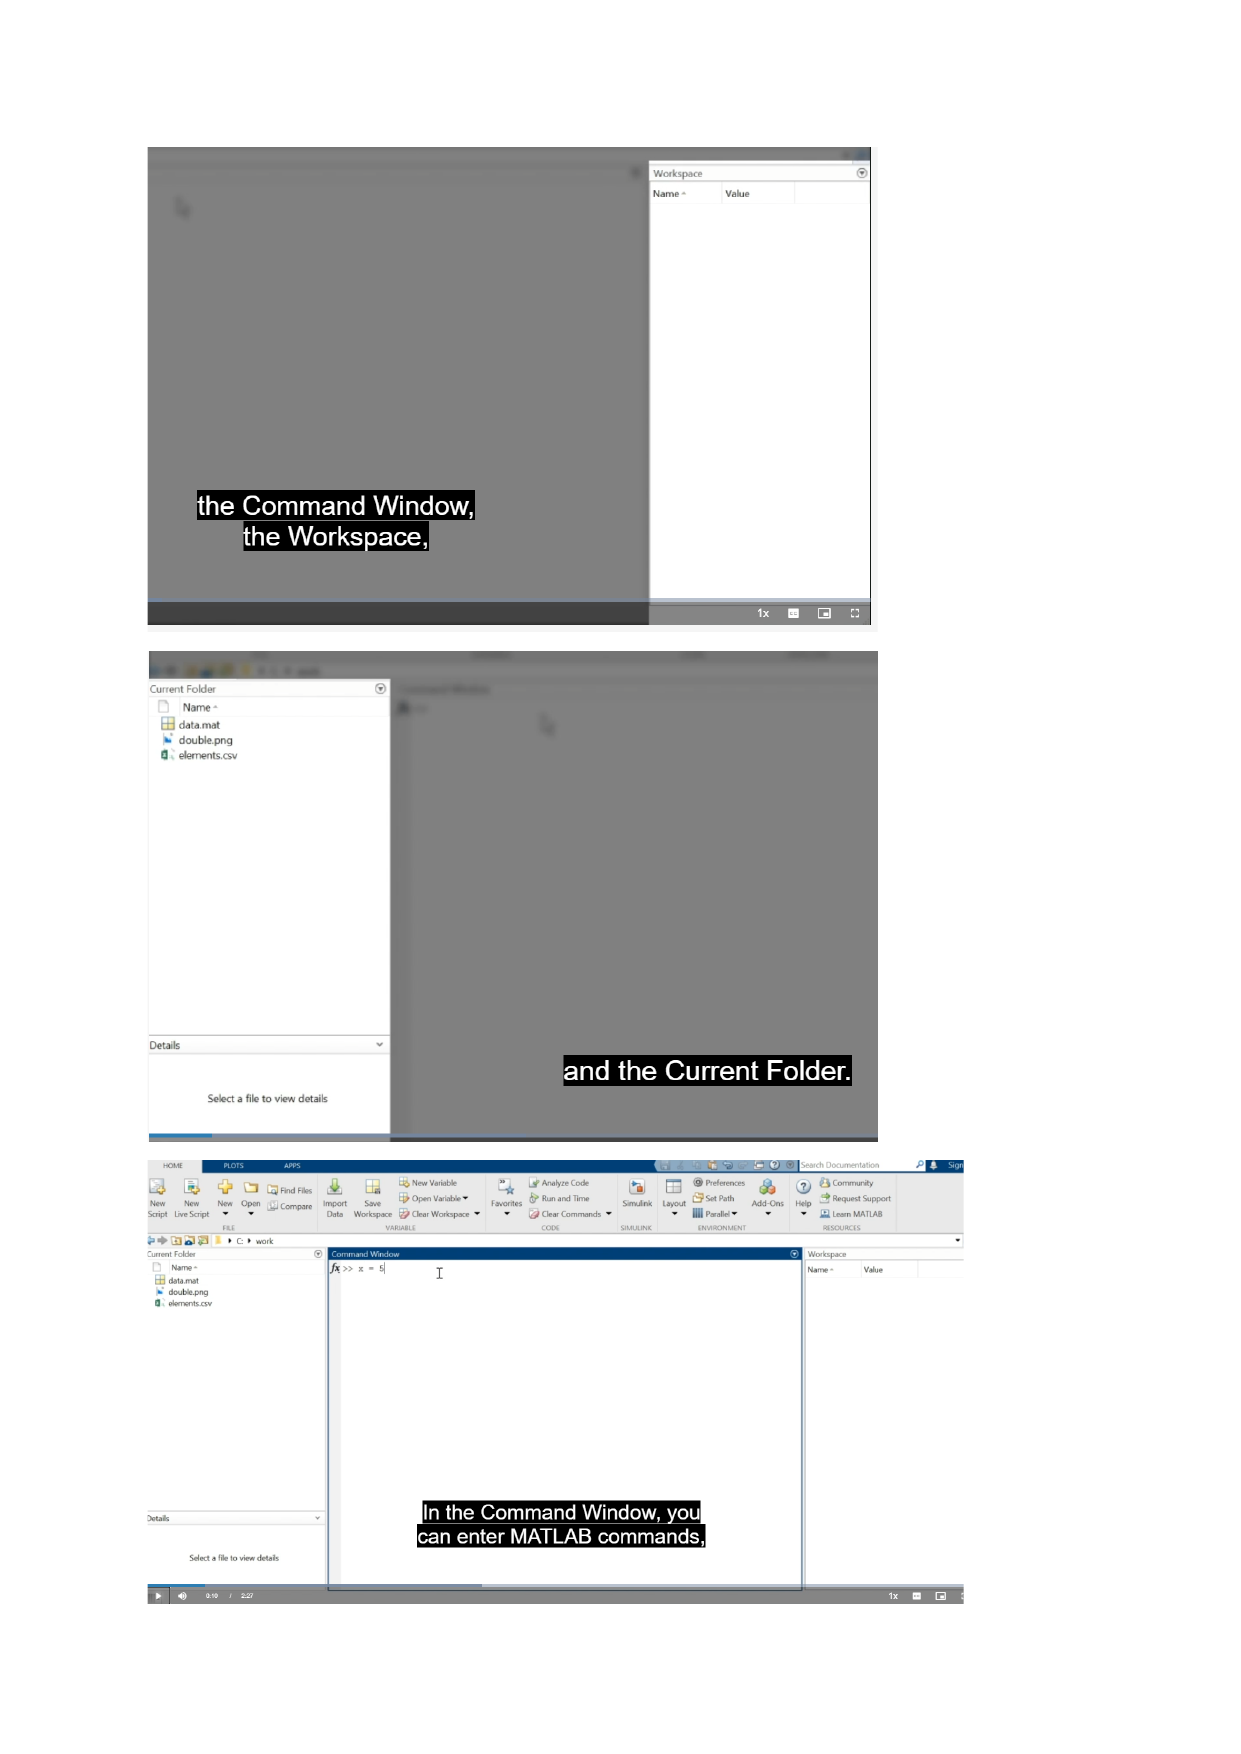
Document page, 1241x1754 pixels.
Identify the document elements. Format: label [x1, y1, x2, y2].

picture [147, 651, 878, 1142]
picture [147, 147, 878, 632]
picture [147, 1160, 964, 1604]
